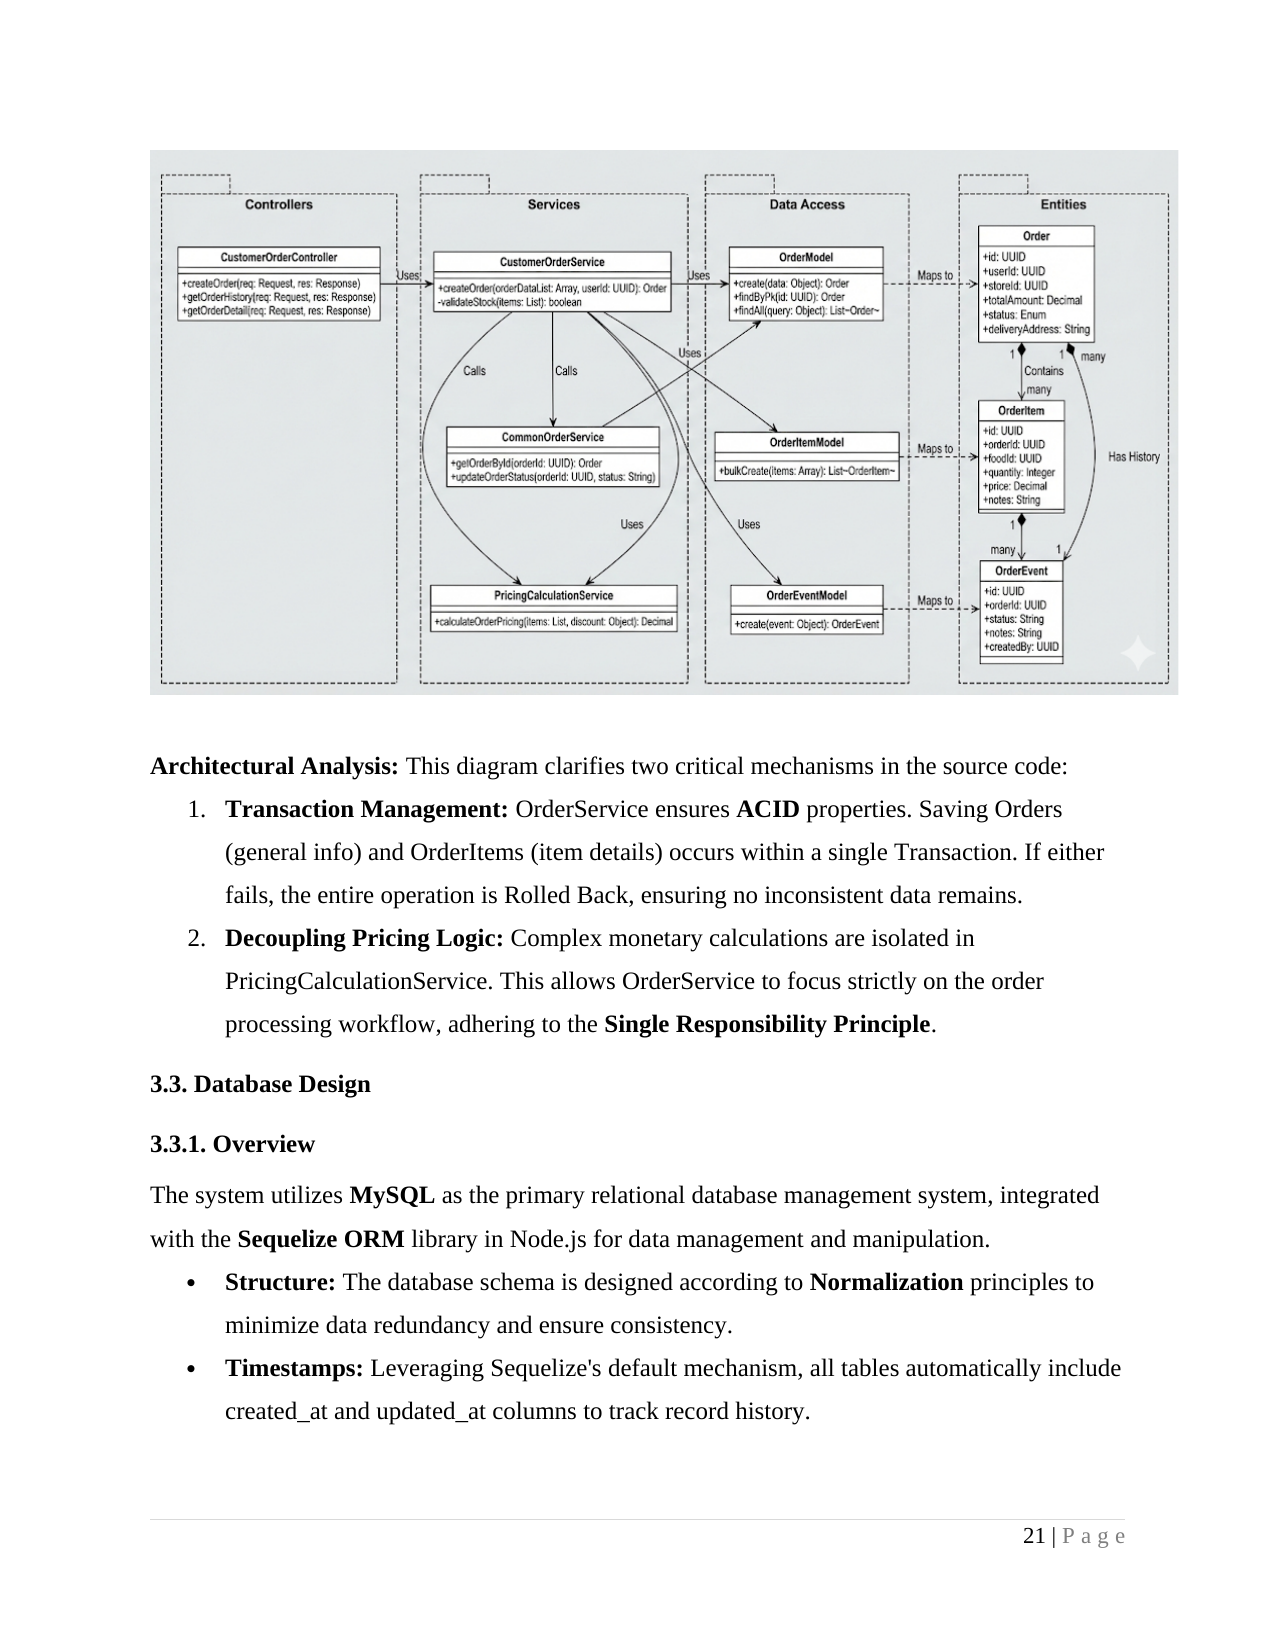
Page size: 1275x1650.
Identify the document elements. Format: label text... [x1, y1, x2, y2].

text Architectural Analysis: This diagram clarifies two critical mechanisms in the source code: [150, 751, 1125, 779]
list Structure: The database schema is designed according to Normalization principles to minimize data redundancy and ensure consistency. [187, 1267, 1125, 1339]
subtitle 3.3. Database Design [150, 1069, 1125, 1098]
text The system utilizes MySQL as the primary relational database management system, integrated with the Sequelize ORM library in Node.js for data management and manipulation. [150, 1181, 1125, 1252]
subtitle 3.3.1. Overview [150, 1129, 1125, 1158]
list Decoupling Pricing Logic: Complex monetary calculations are isolated in PricingCalculationService. This allows OrderService to focus strictly on the order processing workflow, adhering to the Single Responsibility Principle. [187, 923, 1125, 1038]
picture [150, 150, 1179, 695]
list Timestamps: Leveraging Sequelize's default mechanism, all tables automatically include created_at and updated_at columns to track record history. [187, 1353, 1125, 1425]
list Transaction Management: OrderService ensures ACID properties. Saving Orders (general info) and OrderItems (item details) occurs within a single Transaction. If either fails, the entire operation is Rolled Back, ensuring no inconsistent data remains. [187, 794, 1125, 909]
